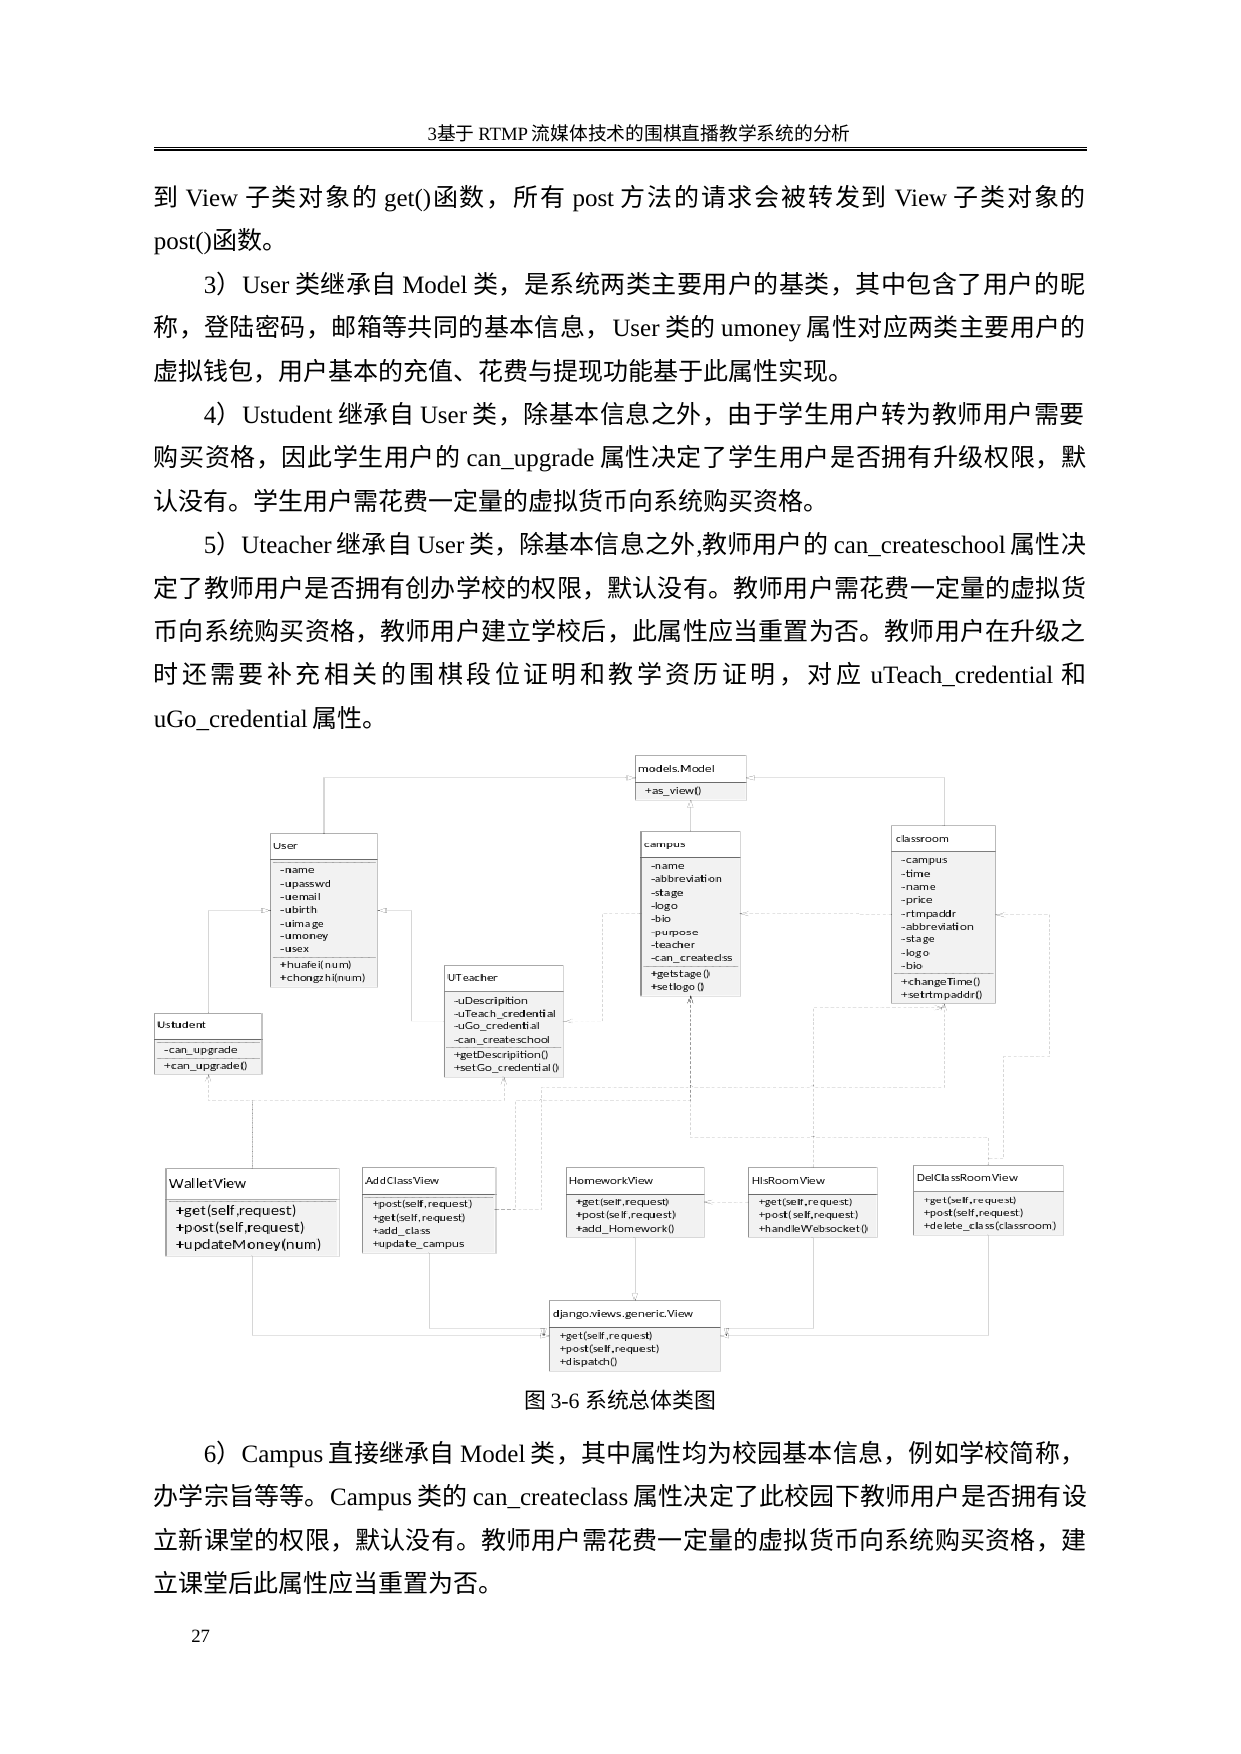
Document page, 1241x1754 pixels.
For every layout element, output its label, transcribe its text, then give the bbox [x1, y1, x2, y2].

text 6）Campus直接继承自Model类，其中属性均为校园基本信息，例如学校简称，办学宗旨等等。Campus类的can_createclass属性决定了此校园下教师用户是否拥有设立新课堂的权限，默认没有。教师用户需花费一定量的虚拟货币向系统购买资格，建立课堂后此属性应当重置为否。 [153, 1433, 1087, 1600]
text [153, 177, 1087, 257]
text 5）Uteacher继承自User类，除基本信息之外,教师用户的can_createschool属性决定了教师用户是否拥有创办学校的权限，默认没有。教师用户需花费一定量的虚拟货币向系统购买资格，教师用户建立学校后，此属性应当重置为否。教师用户在升级之时还需要补充相关的围棋段位证明和教学资历证明，对应uTeach_credential和uGo_credential属性。 [153, 525, 1087, 735]
text 4）Ustudent继承自User类，除基本信息之外，由于学生用户转为教师用户需要购买资格，因此学生用户的can_upgrade属性决定了学生用户是否拥有升级权限，默认没有。学生用户需花费一定量的虚拟货币向系统购买资格。 [153, 394, 1087, 517]
text 3）User类继承自Model类，是系统两类主要用户的基类，其中包含了用户的昵称，登陆密码，邮箱等共同的基本信息，User类的umoney属性对应两类主要用户的虚拟钱包，用户基本的充值、花费与提现功能基于此属性实现。 [153, 264, 1087, 387]
text 图3-6 系统总体类图 [153, 1383, 1087, 1415]
